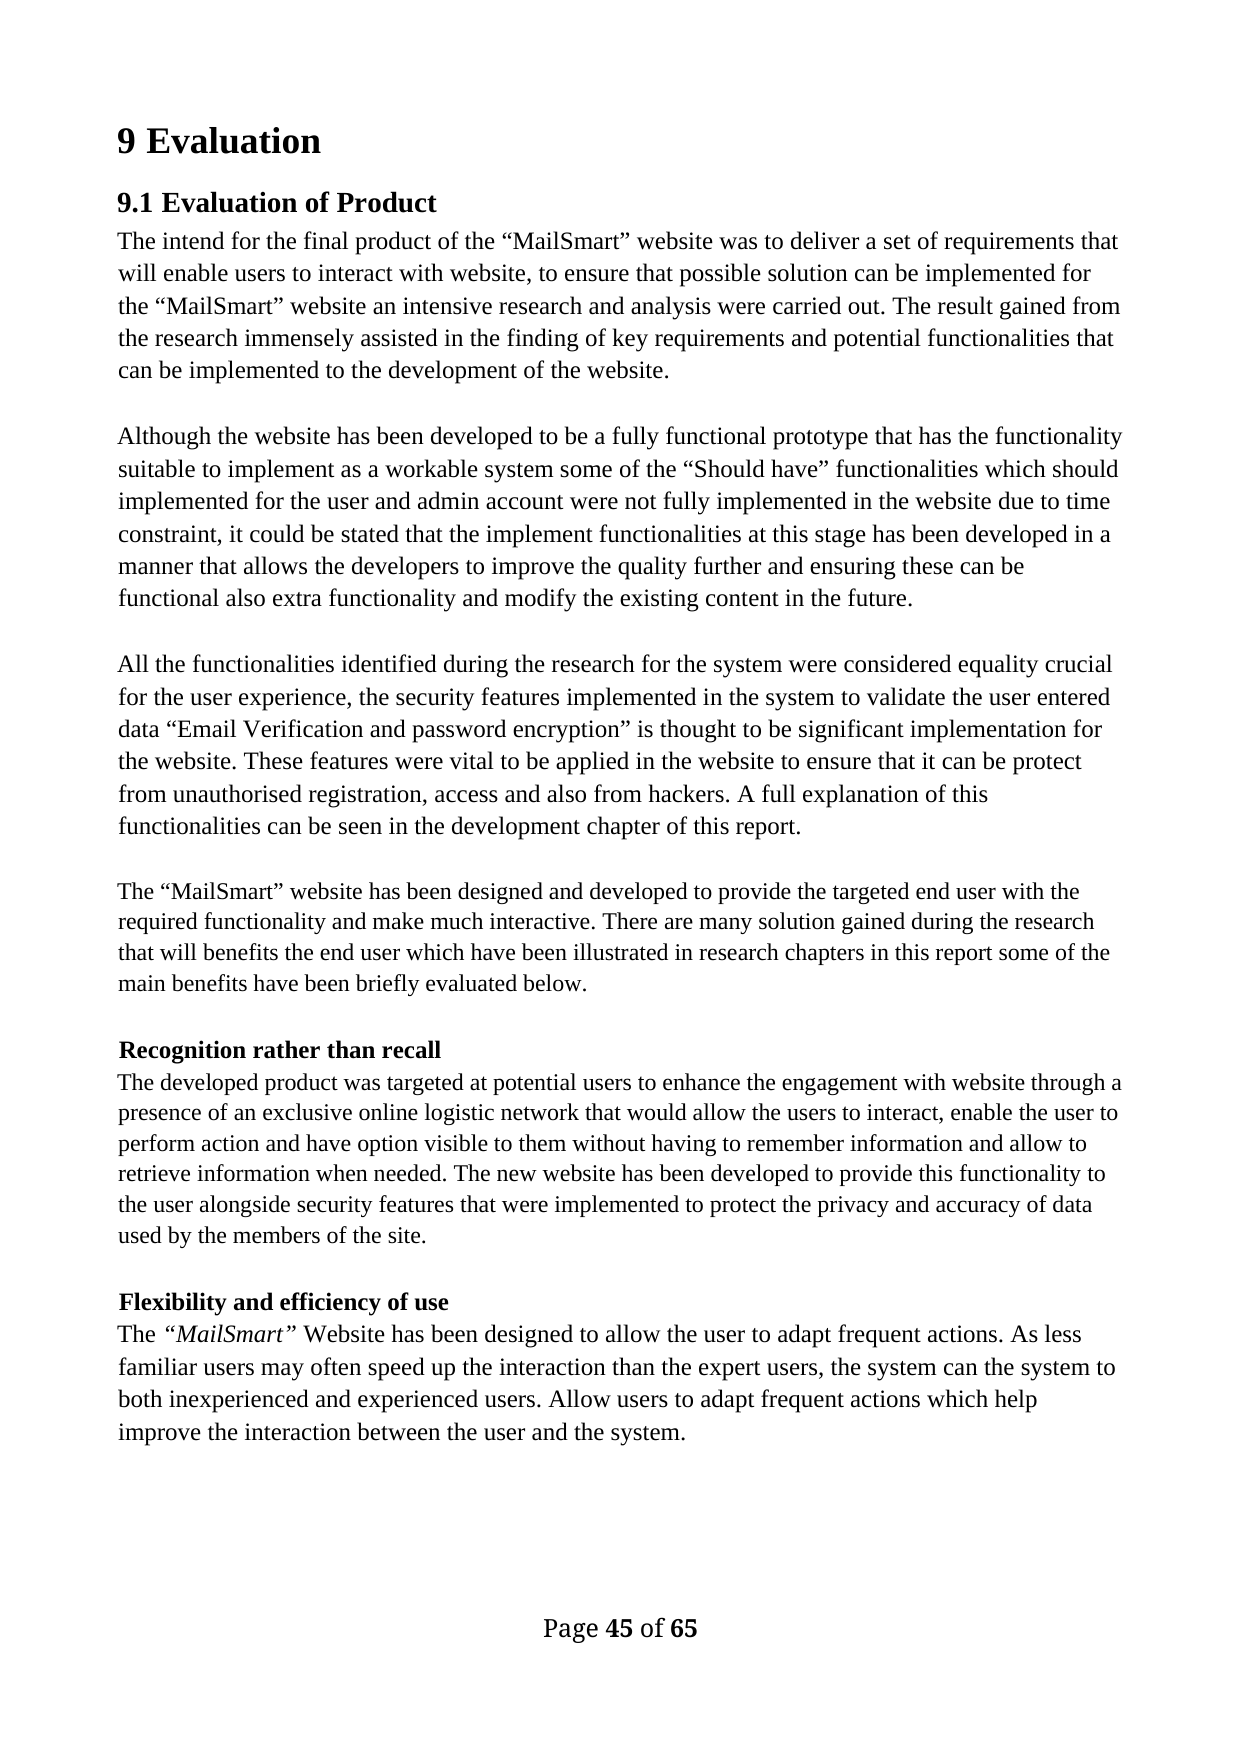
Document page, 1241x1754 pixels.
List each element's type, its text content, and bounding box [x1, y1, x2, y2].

text The intend for the final product of the “MailSmart” website was to deliver a set of requirements that will enable users to interact with website, to ensure that possible solution can be implemented for the “MailSmart” website an intensive research and analysis were carried out. The result gained from the research immensely assisted in the finding of key requirements and potential functionalities that can be implemented to the development of the website. [117, 226, 1127, 384]
text The “MailSmart” Website has been designed to allow the user to adapt frequent actions. As less familiar users may often speed up the interaction than the expert users, the system can the system to both inexperienced and experienced users. Allow users to adapt frequent actions which help improve the interaction between the user and the system. [117, 1319, 1127, 1445]
text The “MailSmart” website has been designed and developed to provide the targeted end user with the required functionality and make much interactive. There are many solution gained during the research that will benefits the end user which have been illustrated in research chapters in this report some of the main benefits have been briefly evaluated below. [117, 877, 1128, 996]
subtitle 9.1 Evaluation of Product [117, 186, 1128, 219]
text All the functionalities identified during the research for the system were considered equality crucial for the user experience, the security features implemented in the system to validate the user entered data “Email Verification and password encryption” is thought to be significant implementation for the website. These features were vital to be applied in the website to ensure that it can be protect from unauthorised registration, access and also from hackers. A full explanation of this functionalities can be seen in the development chapter of this report. [117, 649, 1127, 840]
text Although the website has been developed to be a fully functional prototype that has the functionality suitable to implement as a workable system some of the “Should have” functionalities which should implemented for the user and admin account were not fully implemented in the website due to time constraint, it could be stated that the implement functionalities at this stage has been developed in a manner that allows the developers to improve the quality further and ensuring these can be functional also extra functionality and modify the existing content in the future. [117, 421, 1127, 612]
subtitle Recognition rather than recall [118, 1035, 1128, 1064]
text The developed product was targeted at potential users to enhance the engagement with website through a presence of an exclusive online logistic network that would allow the users to interact, enable the user to perform action and have option visible to them without having to remember information and allow to retrieve information when needed. The new website has been developed to provide this functionality to the user alongside security features that were implemented to protect the privacy and accuracy of data used by the members of the site. [117, 1067, 1128, 1248]
subtitle Flexibility and efficiency of use [118, 1287, 1128, 1316]
subtitle 9 Evaluation [117, 118, 1128, 162]
